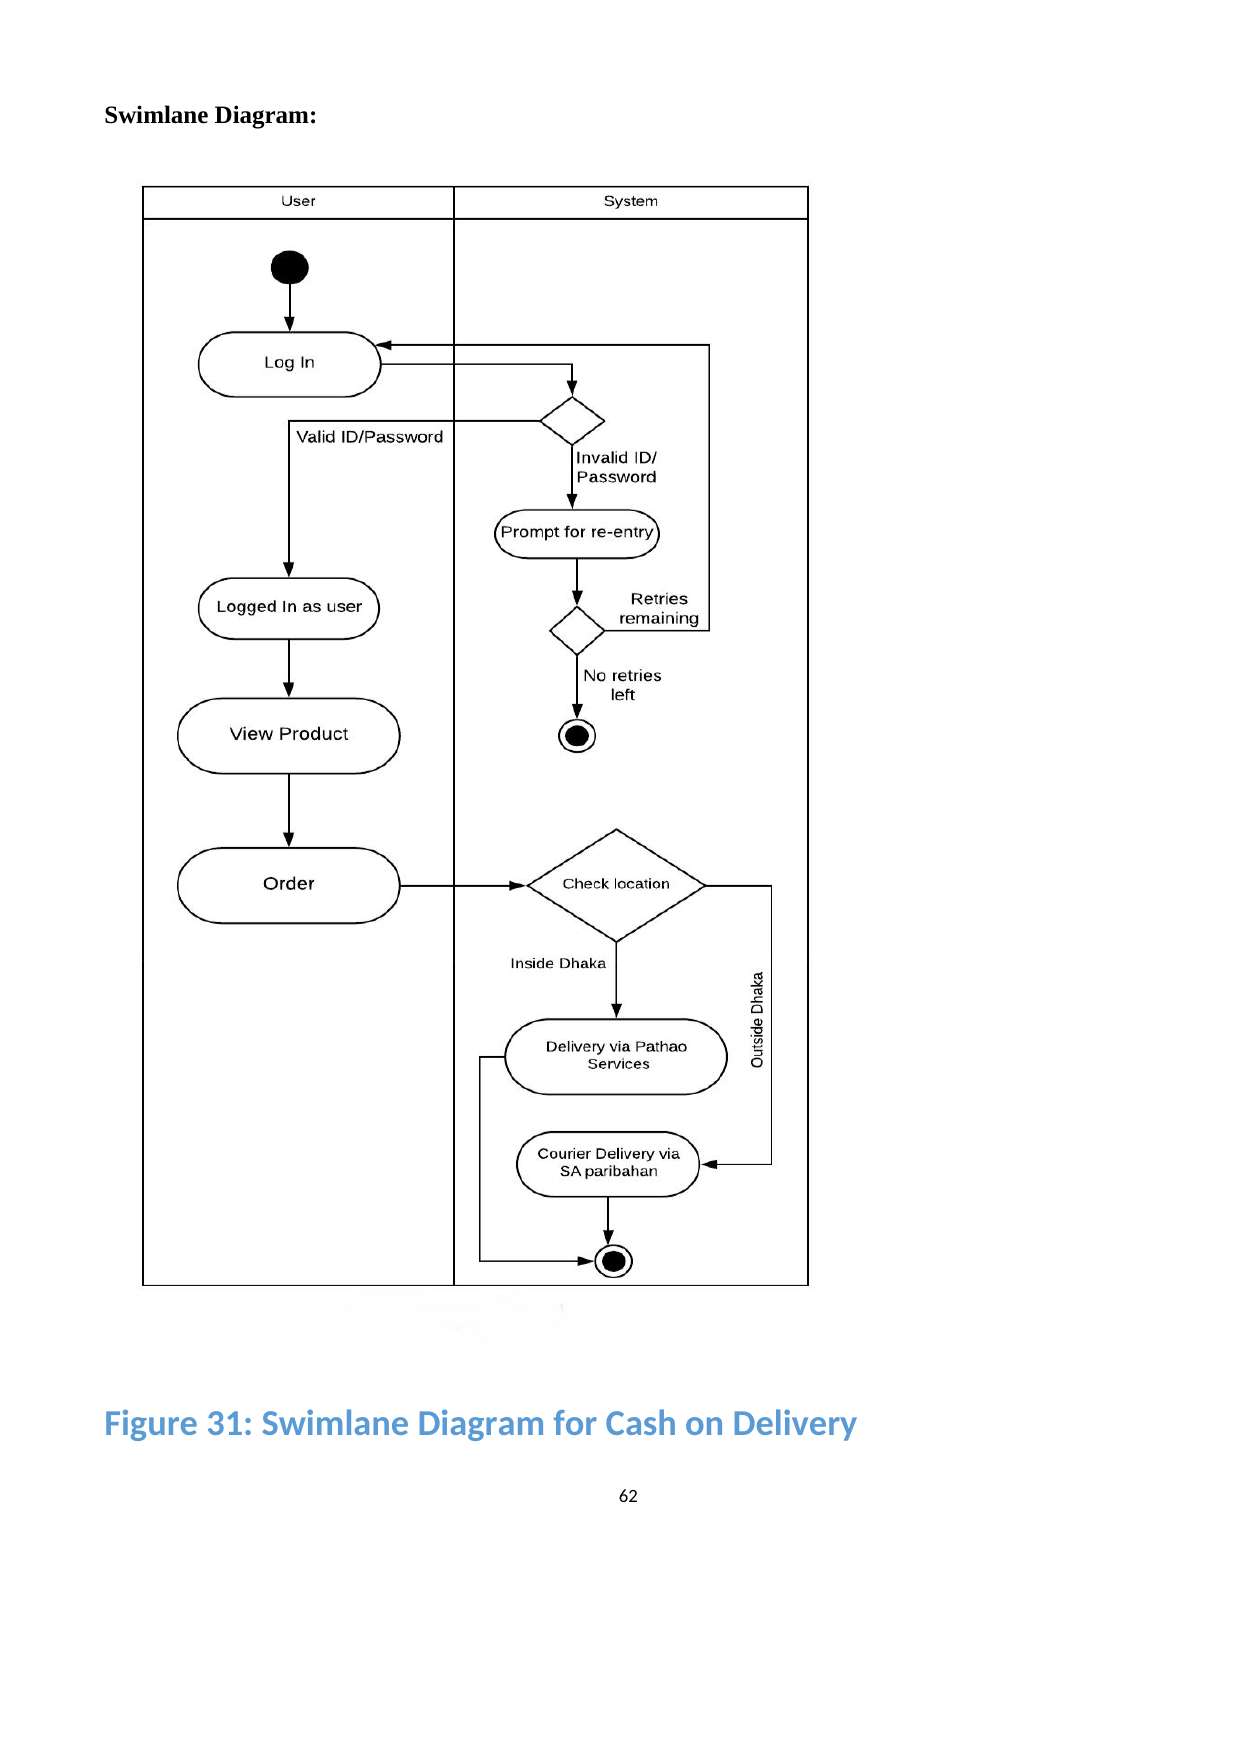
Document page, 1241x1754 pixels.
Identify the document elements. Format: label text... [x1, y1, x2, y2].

text Swimlane Diagram: [104, 100, 1090, 129]
picture [106, 154, 844, 1374]
text Figure 31: Swimlane Diagram for Cash on Delivery [104, 1400, 1090, 1444]
text 62 [619, 1484, 1090, 1507]
